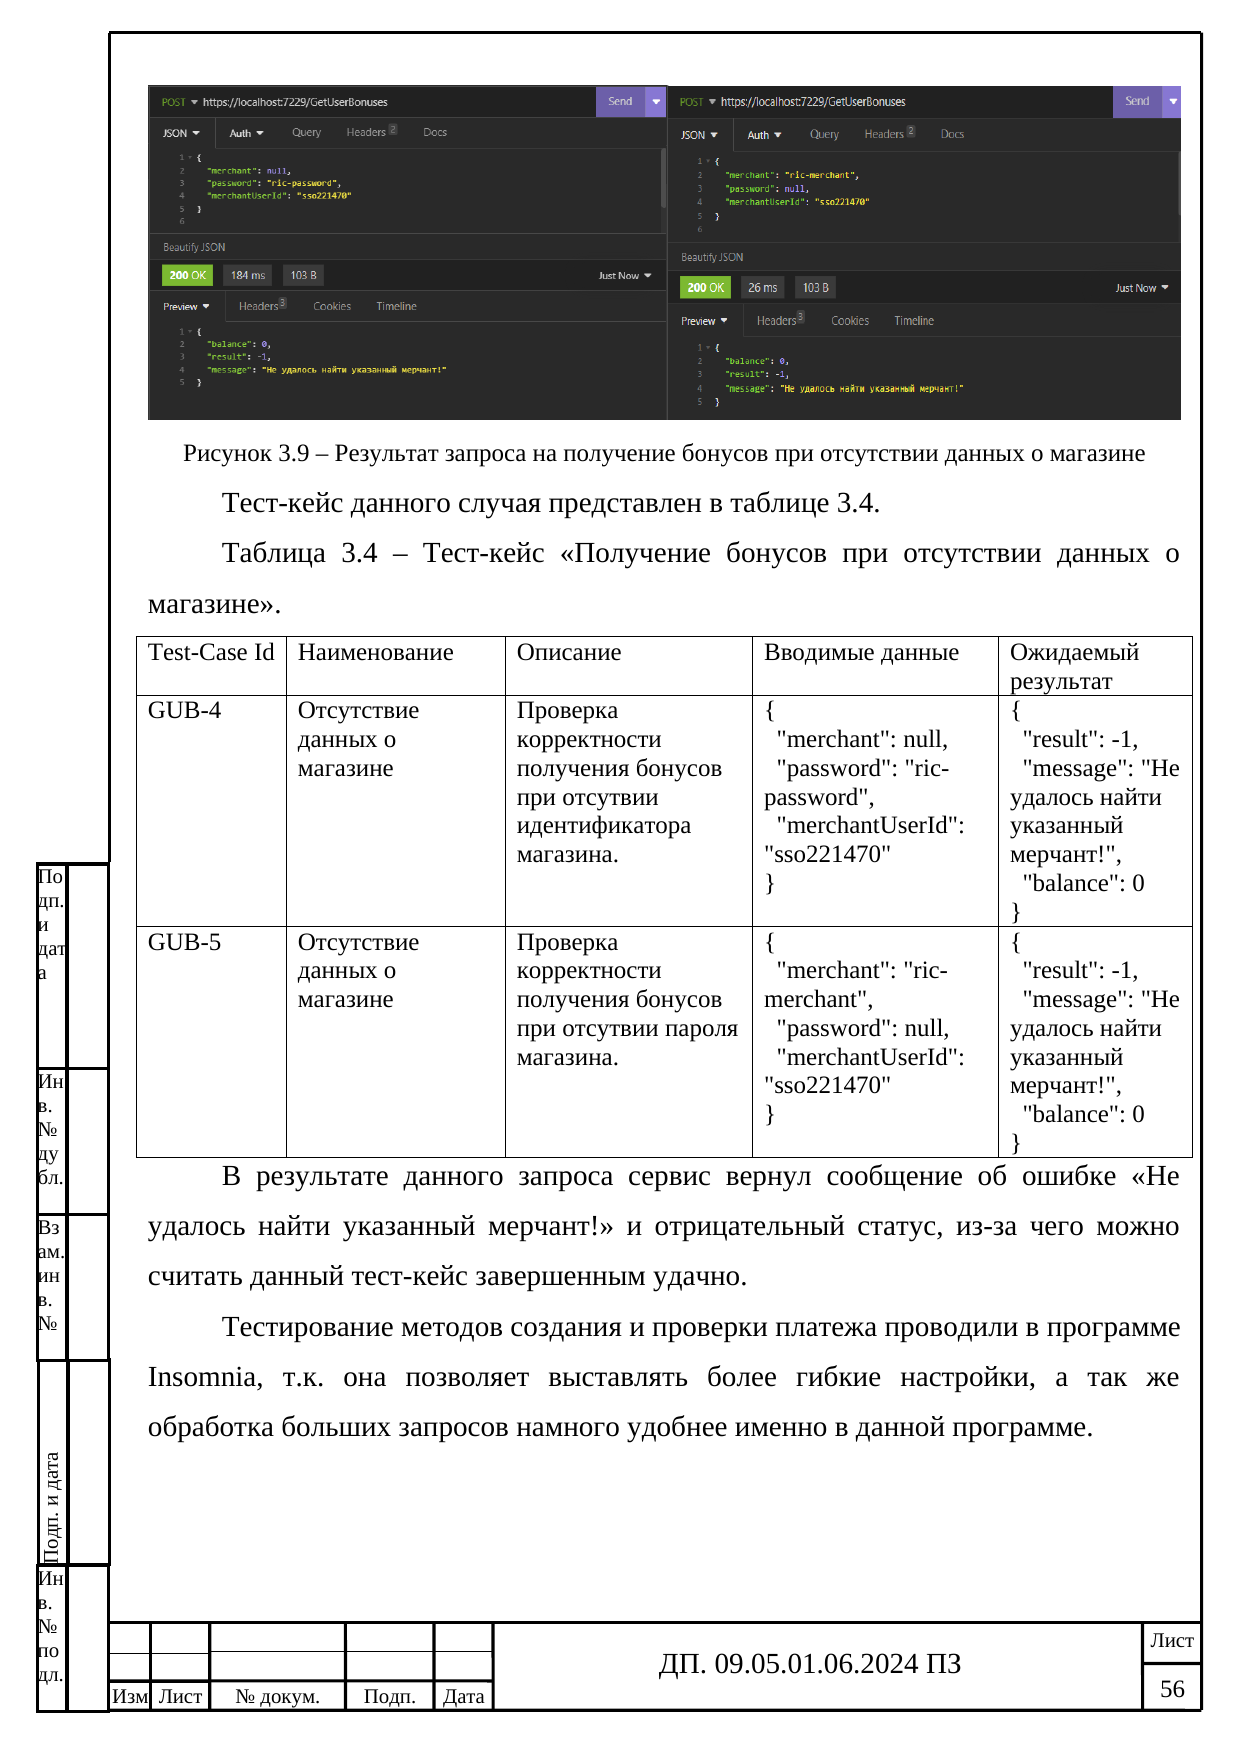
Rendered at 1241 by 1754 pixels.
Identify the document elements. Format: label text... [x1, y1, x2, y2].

text В результате данного запроса сервис вернул сообщение об ошибке «Не удалось найти указанный мерчант!» и отрицательный статус, из-за чего можно считать данный тест-кейс завершенным удачно. [148, 1158, 1181, 1292]
text Таблица 3.4 – Тест-кейс «Получение бонусов при отсутствии данных о магазине». [148, 535, 1181, 619]
text Рисунок 3.9 – Результат запроса на получение бонусов при отсутствии данных о магазине [148, 438, 1181, 467]
table_cell Отсутствие данных о магазине [287, 927, 505, 1157]
table_header Test-Case Id [137, 637, 286, 694]
text Тест-кейс данного случая представлен в таблице 3.4. [148, 485, 1181, 519]
table_cell Проверка корректности получения бонусов при отсутвии идентификатора магазина. [506, 696, 752, 926]
table_header Наименование [287, 637, 505, 694]
picture [148, 85, 1181, 420]
table_cell { "result": -1, "message": "Не удалось найти указанный мерчант!", "balance": 0 } [999, 696, 1192, 926]
table_cell GUB-4 [137, 696, 286, 926]
table_cell { "merchant": null, "password": "ric-password", "merchantUserId": "sso221470" } [753, 696, 998, 926]
table_cell Проверка корректности получения бонусов при отсутвии пароля магазина. [506, 927, 752, 1157]
table_cell { "merchant": "ric-merchant", "password": null, "merchantUserId": "sso221470" } [753, 927, 998, 1157]
table_header Ожидаемый результат [999, 637, 1192, 694]
table_cell GUB-5 [137, 927, 286, 1157]
table_cell Отсутствие данных о магазине [287, 696, 505, 926]
text Тестирование методов создания и проверки платежа проводили в программе Insomnia, т.к. она позволяет выставлять более гибкие настройки, а так же обработка больших запросов намного удобнее именно в данной программе. [148, 1309, 1181, 1443]
table_header Описание [506, 637, 752, 694]
table_header Вводимые данные [753, 637, 998, 694]
table_cell { "result": -1, "message": "Не удалось найти указанный мерчант!", "balance": 0 } [999, 927, 1192, 1157]
